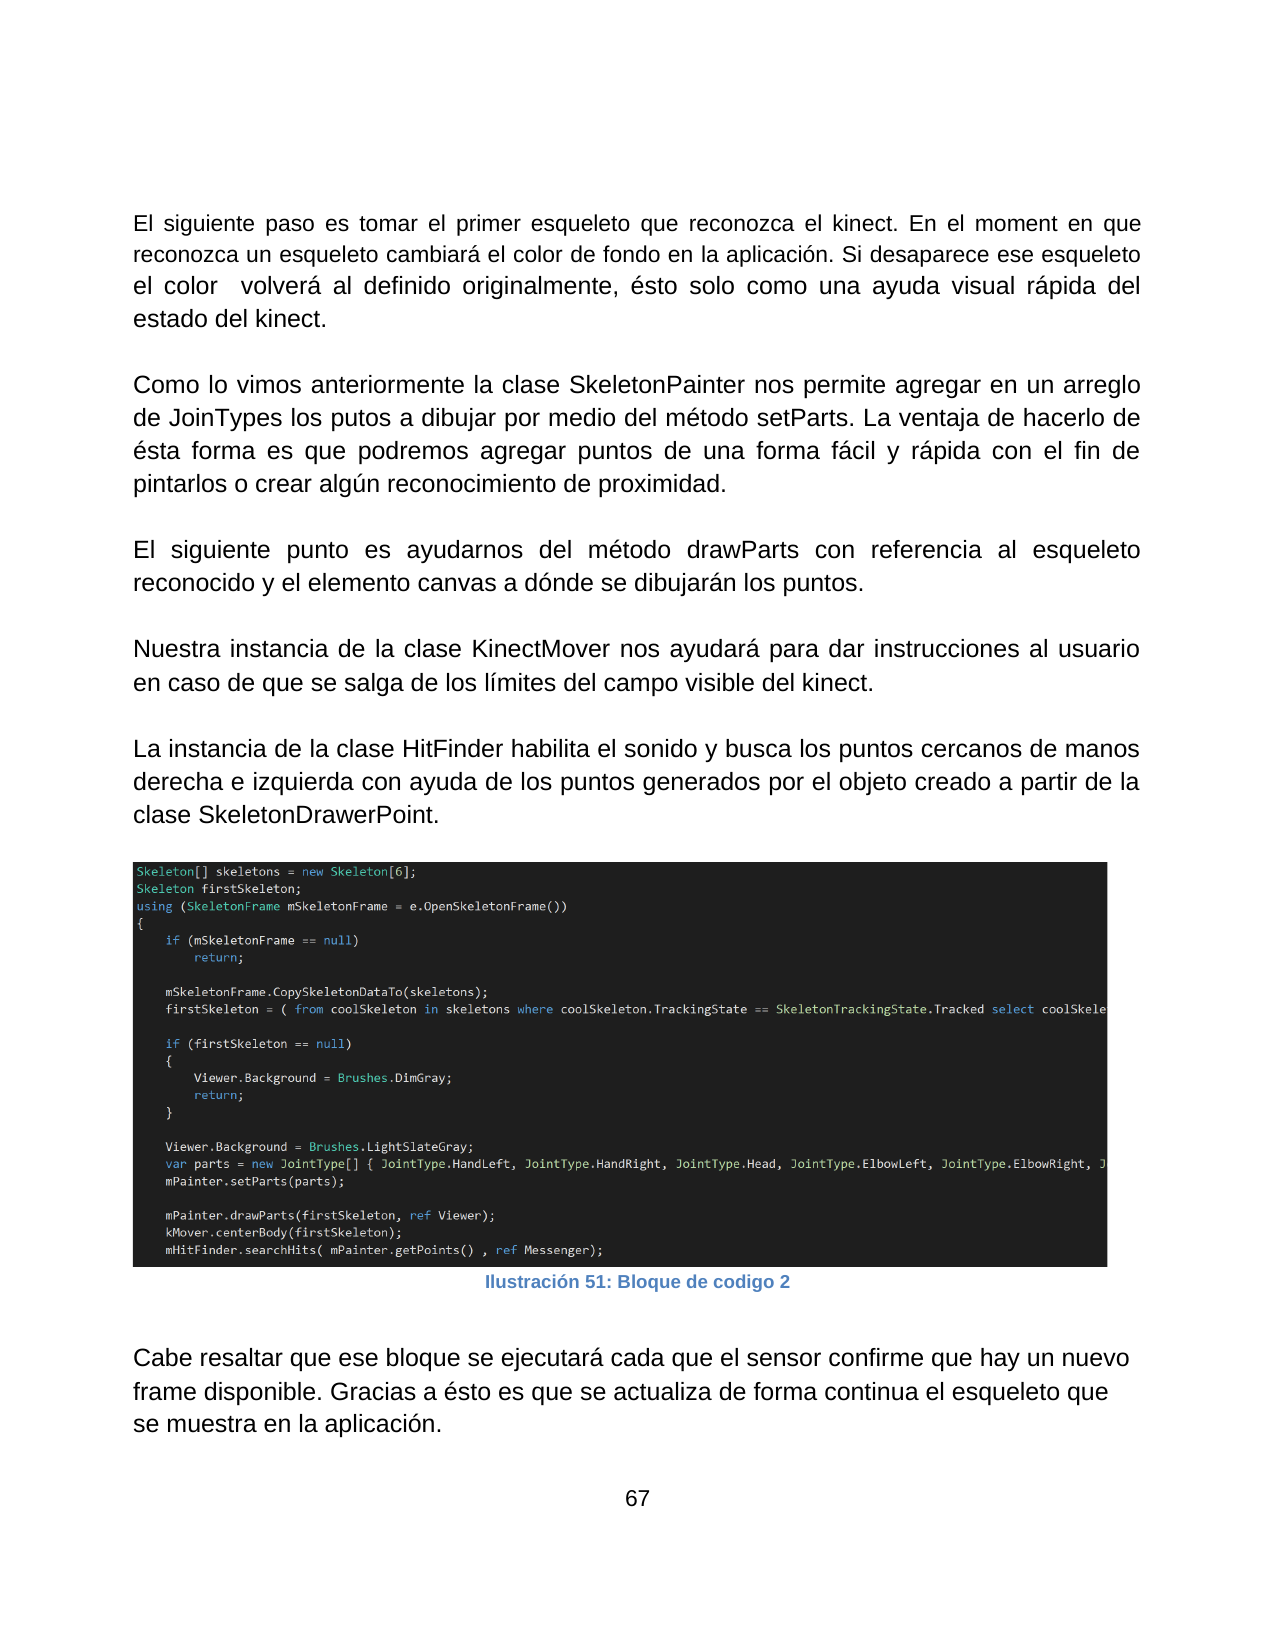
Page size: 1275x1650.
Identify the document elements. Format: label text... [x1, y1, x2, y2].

text La instancia de la clase HitFinder habilita el sonido y busca los puntos cercanos de manos derecha e izquierda con ayuda de los puntos generados por el objeto creado a partir de la clase SkeletonDrawerPoint. [133, 733, 1142, 828]
text El siguiente paso es tomar el primer esqueleto que reconozca el kinect. En el moment en que reconozca un esqueleto cambiará el color de fondo en la aplicación. Si desaparece ese esqueleto el color volverá al definido originalmente, ésto solo como una ayuda visual rápida del estado del kinect. [133, 210, 1142, 333]
text Como lo vimos anteriormente la clase SkeletonPainter nos permite agregar en un arreglo de JoinTypes los putos a dibujar por medio del método setParts. La ventaja de hacerlo de ésta forma es que podremos agregar puntos de una forma fácil y rápida con el fin de pintarlos o crear algún reconocimiento de proximidad. [133, 370, 1142, 498]
text Nuestra instancia de la clase KinectMover nos ayudará para dar instrucciones al usuario en caso de que se salga de los límites del campo visible del kinect. [133, 634, 1142, 696]
picture [132, 862, 1108, 1267]
text El siguiente punto es ayudarnos del método drawParts con referencia al esqueleto reconocido y el elemento canvas a dónde se dibujarán los puntos. [133, 535, 1142, 597]
text Cabe resaltar que ese bloque se ejecutará cada que el sensor confirme que hay un nuevo frame disponible. Gracias a ésto es que se actualiza de forma continua el esqueleto que se muestra en la aplicación. [133, 1343, 1142, 1438]
